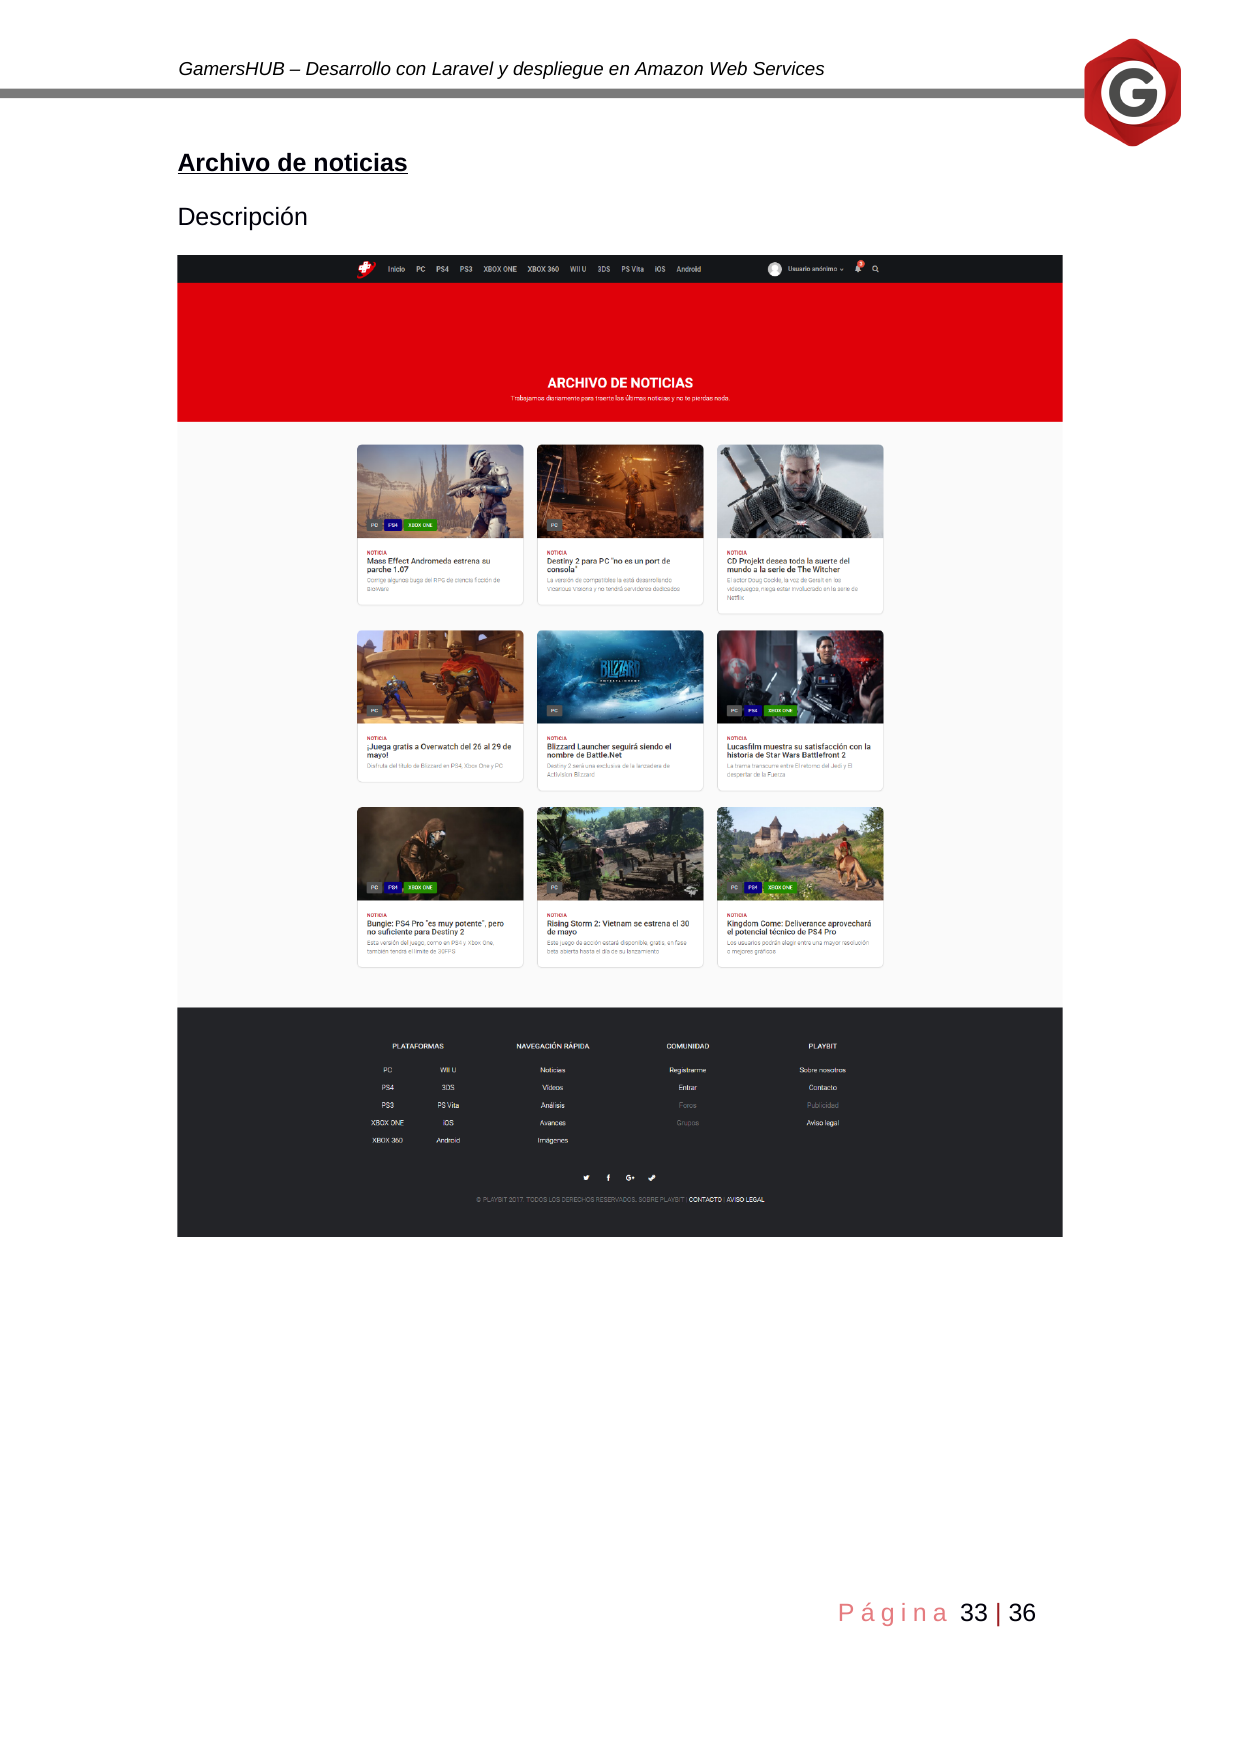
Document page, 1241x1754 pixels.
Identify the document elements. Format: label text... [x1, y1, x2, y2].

text Archivo de noticias [177, 148, 1063, 176]
picture [1073, 33, 1192, 152]
text Descripción [177, 201, 1063, 230]
picture [177, 255, 1063, 1237]
